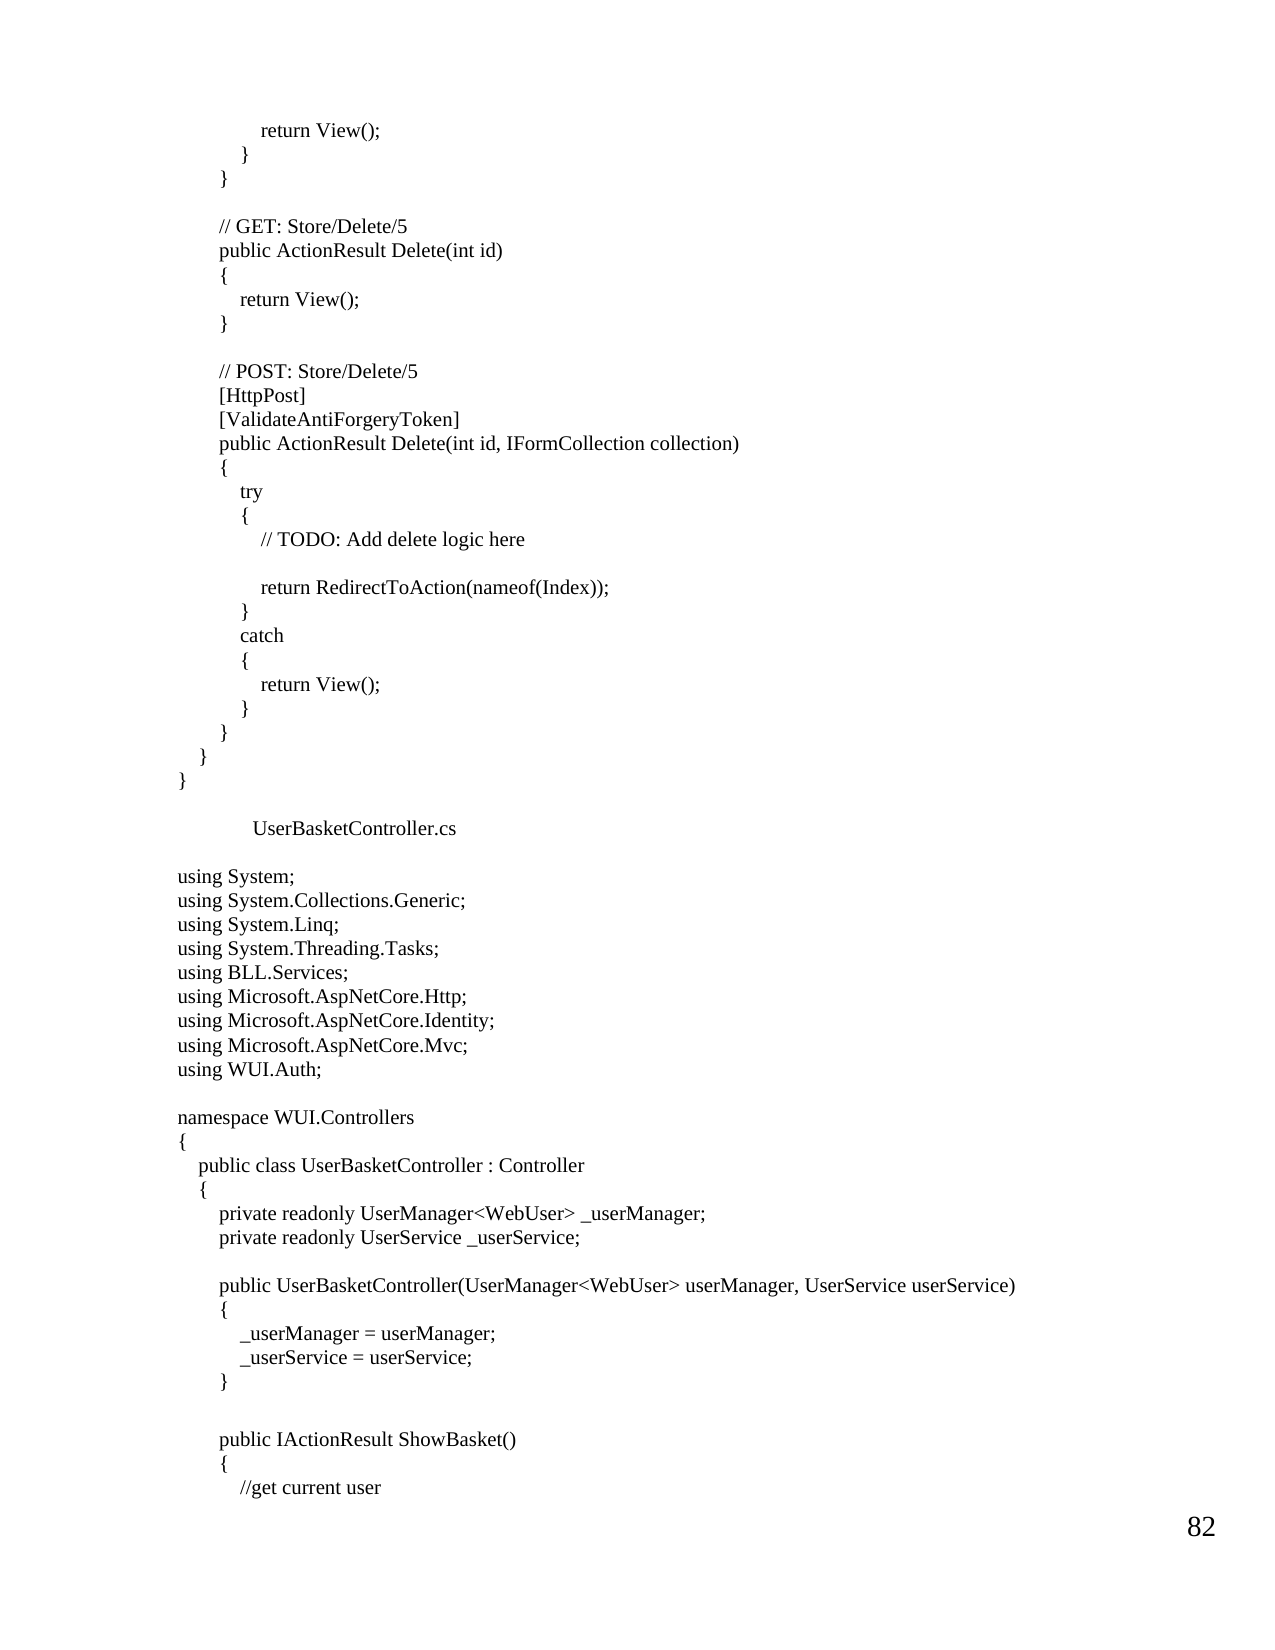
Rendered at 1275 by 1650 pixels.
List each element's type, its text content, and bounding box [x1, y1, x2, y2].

text return View(); [177, 118, 1216, 142]
text [ValidateAntiForgeryToken] [177, 407, 1216, 431]
text } [177, 720, 1216, 744]
text } [177, 768, 1216, 792]
text } [177, 599, 1216, 623]
text using Microsoft.AspNetCore.Http; [177, 984, 1216, 1008]
text return RedirectToAction(nameof(Index)); [177, 575, 1216, 599]
text { [177, 262, 1216, 287]
text public class UserBasketController : Controller [177, 1153, 1216, 1177]
text } [177, 311, 1216, 335]
text { [177, 647, 1216, 672]
text { [177, 503, 1216, 527]
text namespace WUI.Controllers [177, 1105, 1216, 1129]
text using Microsoft.AspNetCore.Identity; [177, 1008, 1216, 1032]
text { [177, 1177, 1216, 1201]
text return View(); [177, 287, 1216, 311]
text } [177, 142, 1216, 166]
text public UserBasketController(UserManager<WebUser> userManager, UserService userService) [177, 1273, 1216, 1297]
text using System.Collections.Generic; [177, 888, 1216, 912]
text using WUI.Auth; [177, 1057, 1216, 1081]
text public ActionResult Delete(int id) [177, 238, 1216, 262]
text return View(); [177, 672, 1216, 696]
text // TODO: Add delete logic here [177, 527, 1216, 551]
text using System; [177, 864, 1216, 888]
text // POST: Store/Delete/5 [177, 359, 1216, 383]
text // GET: Store/Delete/5 [177, 214, 1216, 238]
text using System.Linq; [177, 912, 1216, 936]
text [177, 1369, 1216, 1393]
text using Microsoft.AspNetCore.Mvc; [177, 1032, 1216, 1057]
text using System.Threading.Tasks; [177, 936, 1216, 960]
text { [177, 455, 1216, 479]
text } [177, 744, 1216, 768]
text try [177, 479, 1216, 503]
text UserBasketController.cs [177, 816, 1216, 840]
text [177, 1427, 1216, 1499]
text [HttpPost] [177, 383, 1216, 407]
text catch [177, 623, 1216, 647]
text { [177, 1129, 1216, 1153]
text _userService = userService; [177, 1345, 1216, 1369]
text private readonly UserService _userService; [177, 1225, 1216, 1249]
text public ActionResult Delete(int id, IFormCollection collection) [177, 431, 1216, 455]
text using BLL.Services; [177, 960, 1216, 984]
text } [177, 696, 1216, 720]
text private readonly UserManager<WebUser> _userManager; [177, 1201, 1216, 1225]
text _userManager = userManager; [177, 1321, 1216, 1345]
text { [177, 1297, 1216, 1321]
text } [177, 166, 1216, 190]
